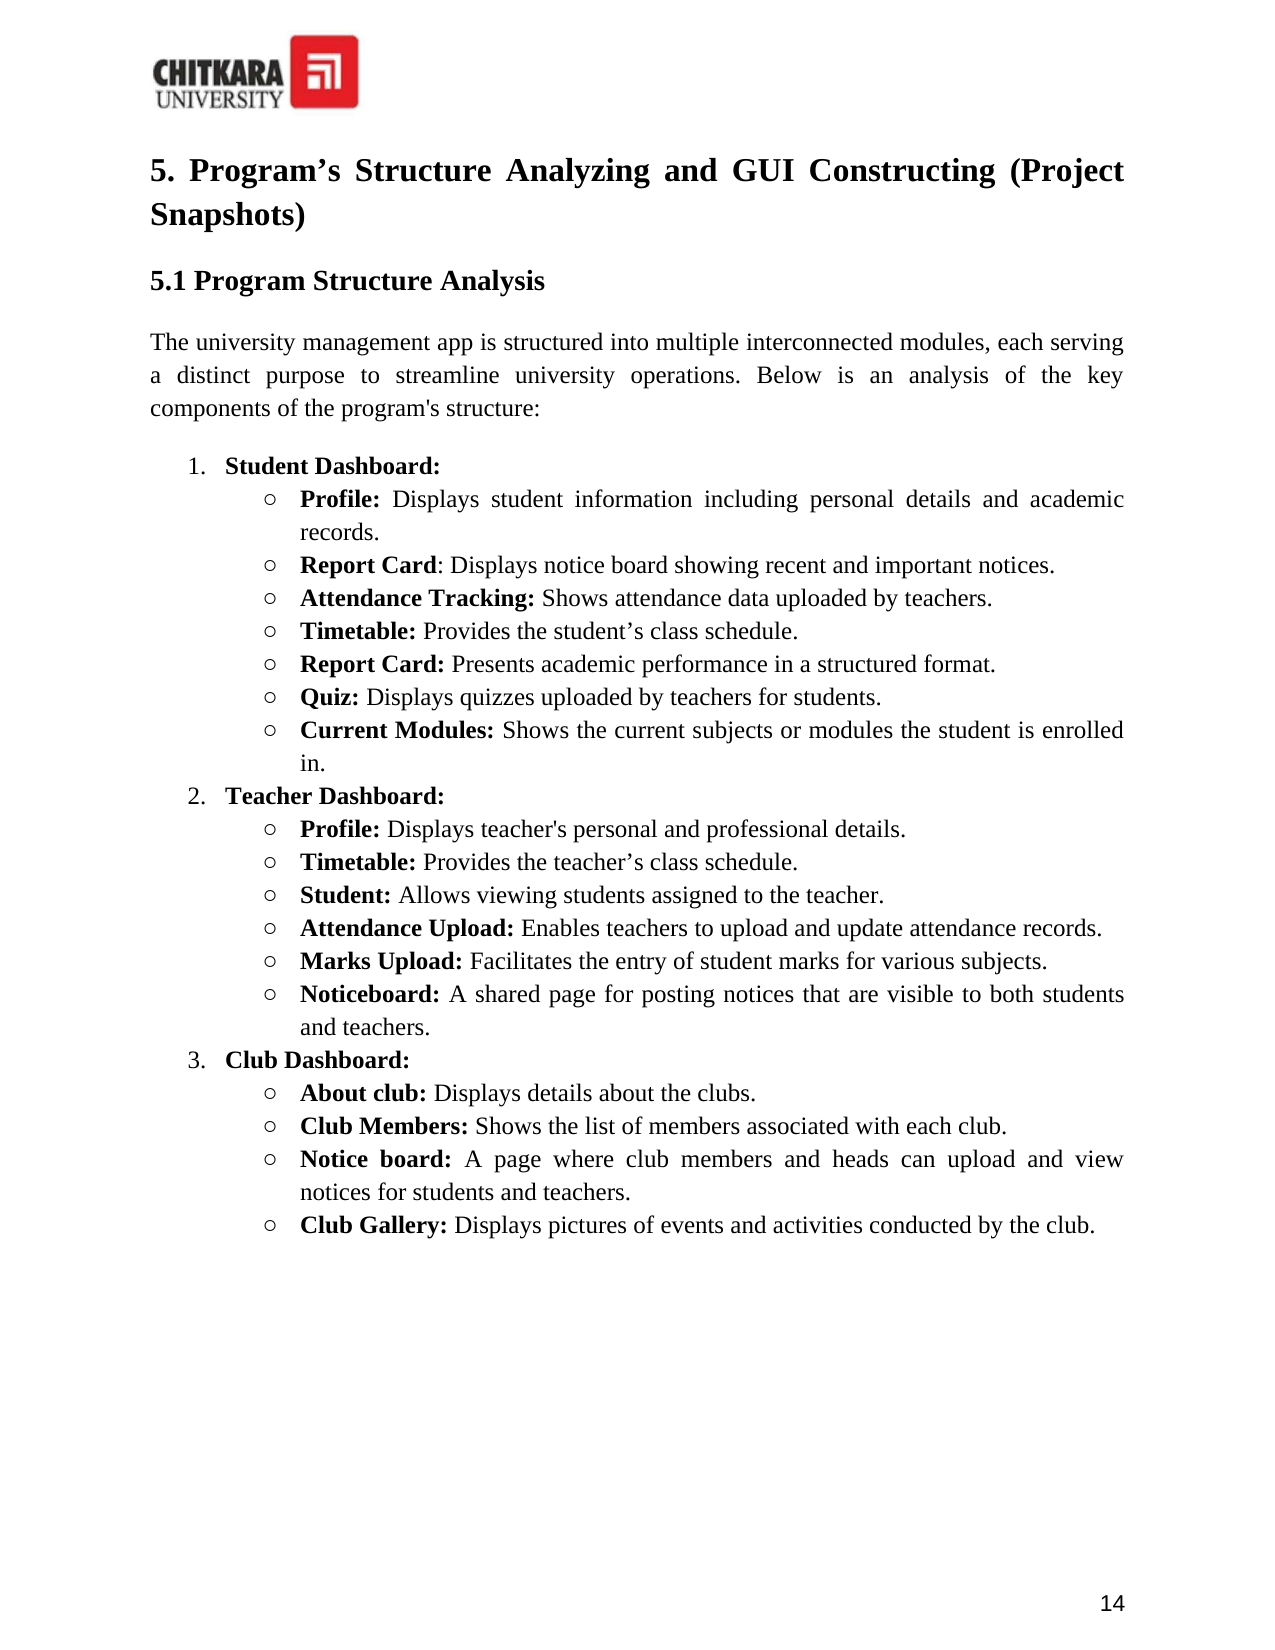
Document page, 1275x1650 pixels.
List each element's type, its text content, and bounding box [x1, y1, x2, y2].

list Report Card: Displays notice board showing recent and important notices. [262, 550, 1125, 578]
list Timetable: Provides the student’s class schedule. [262, 616, 1125, 644]
list Marks Upload: Facilitates the entry of student marks for various subjects. [262, 946, 1125, 975]
list Teacher Dashboard: [187, 781, 1125, 810]
list Club Gallery: Displays pictures of events and activities conducted by the club. [262, 1210, 1125, 1239]
list Attendance Tracking: Shows attendance data uploaded by teachers. [262, 583, 1125, 612]
picture [150, 30, 366, 116]
list Profile: Displays teacher's personal and professional details. [262, 814, 1125, 843]
list Report Card: Presents academic performance in a structured format. [262, 649, 1125, 678]
text The university management app is structured into multiple interconnected modules, each serving a distinct purpose to streamline university operations. Below is an analysis of the key components of the program's structure: [150, 327, 1125, 421]
list Notice board: A page where club members and heads can upload and view notices for students and teachers. [262, 1144, 1125, 1206]
list Quiz: Displays quizzes uploaded by teachers for students. [262, 682, 1125, 711]
list Timetable: Provides the teacher’s class schedule. [262, 847, 1125, 876]
subtitle 5. Program’s Structure Analyzing and GUI Constructing (Project Snapshots) [150, 150, 1125, 232]
list Attendance Upload: Enables teachers to upload and update attendance records. [262, 913, 1125, 942]
list About club: Displays details about the clubs. [262, 1078, 1125, 1107]
list Student: Allows viewing students assigned to the teacher. [262, 880, 1125, 909]
list Profile: Displays student information including personal details and academic records. [262, 484, 1125, 546]
list Club Dashboard: [187, 1045, 1125, 1074]
list Current Modules: Shows the current subjects or modules the student is enrolled in. [262, 715, 1125, 777]
subtitle 5.1 Program Structure Analysis [150, 263, 1125, 297]
list Student Dashboard: [187, 451, 1125, 479]
list Noticeboard: A shared page for posting notices that are visible to both students and teachers. [262, 979, 1125, 1041]
list Club Members: Shows the list of members associated with each club. [262, 1111, 1125, 1140]
